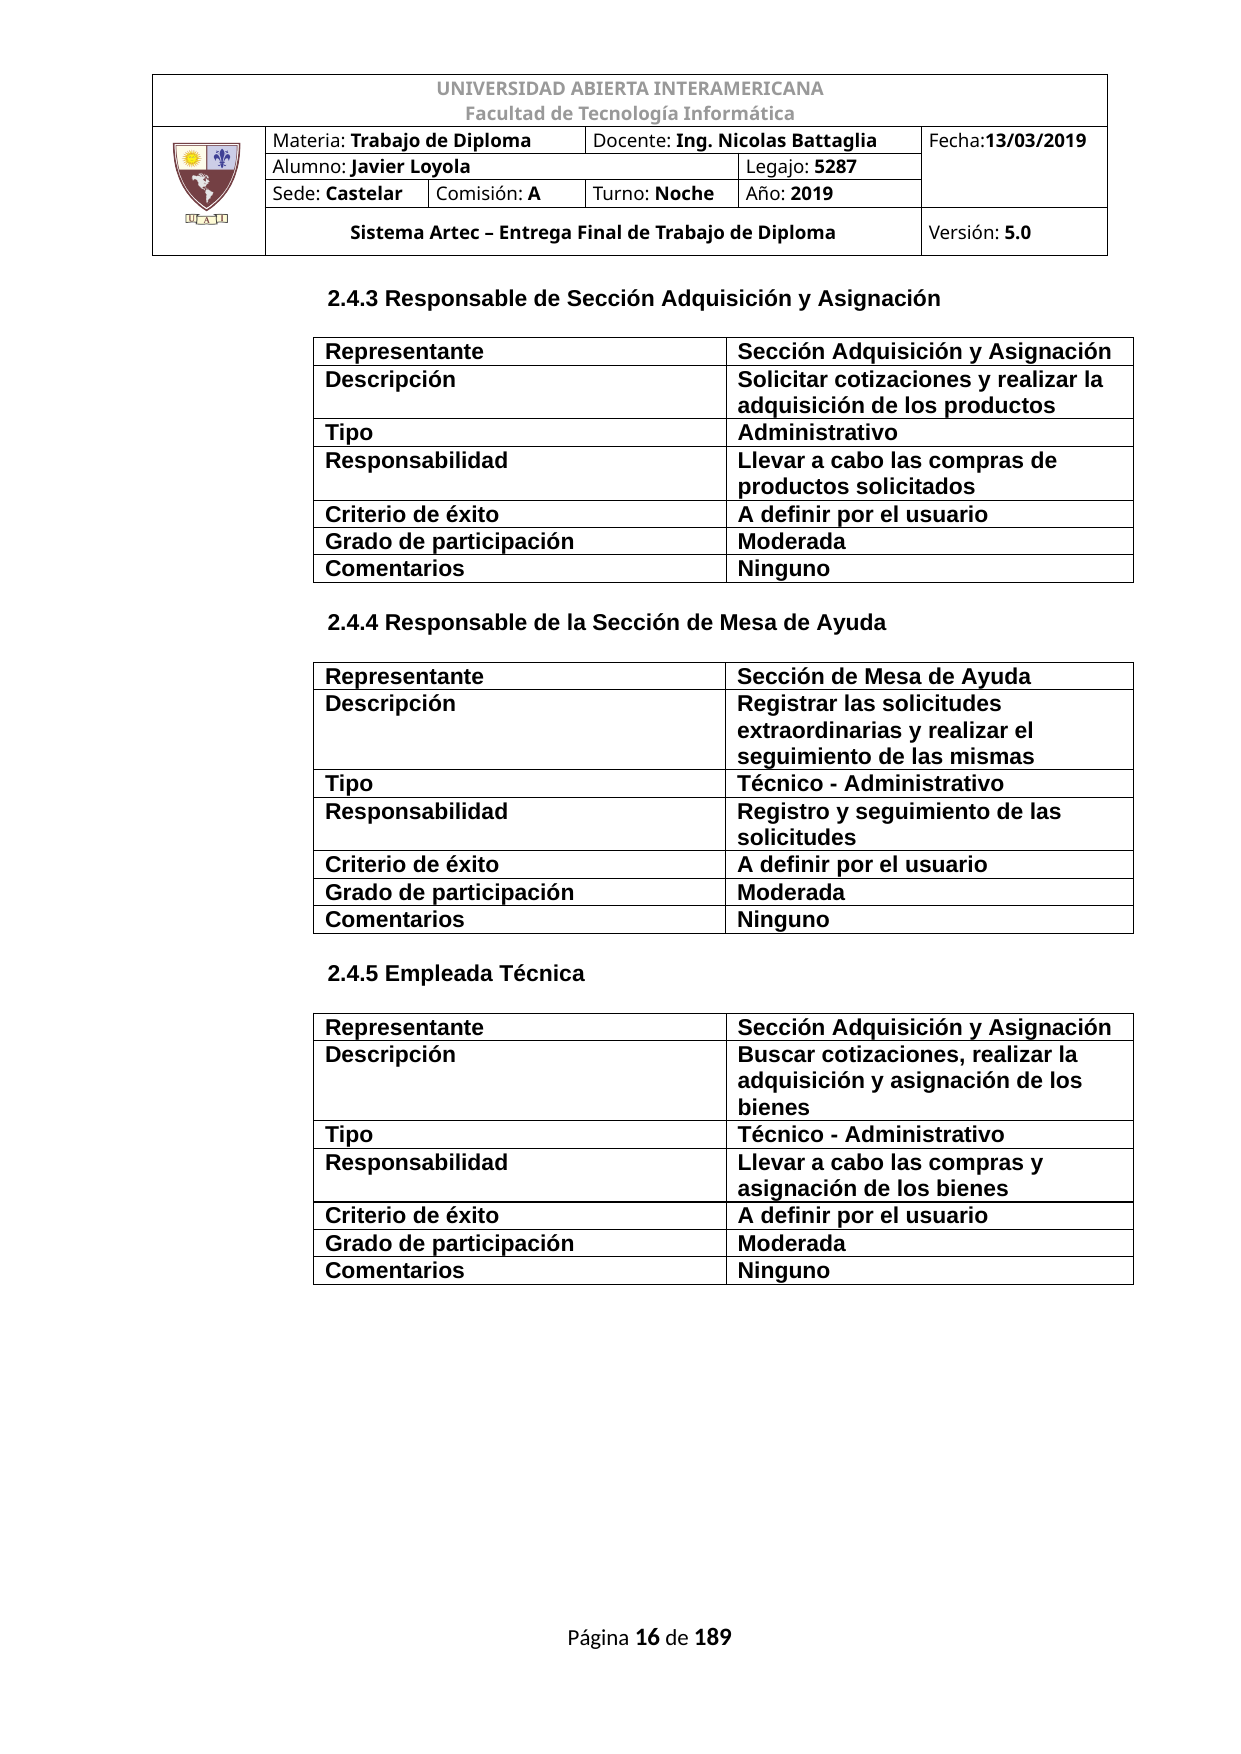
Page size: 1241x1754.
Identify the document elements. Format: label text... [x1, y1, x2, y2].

table_cell Criterio de éxito [314, 501, 726, 527]
picture [157, 136, 257, 228]
table_header Sección Adquisición y Asignación [727, 338, 1133, 364]
table_cell Comentarios [314, 555, 726, 582]
table_cell Solicitar cotizaciones y realizar la adquisición de los productos [727, 366, 1133, 418]
table_cell Criterio de éxito [314, 851, 725, 878]
table_cell A definir por el usuario [726, 851, 1133, 878]
table_cell Moderada [727, 528, 1133, 554]
table_cell Moderada [726, 879, 1133, 905]
table_cell Grado de participación [314, 879, 725, 905]
table_cell Descripción [314, 366, 726, 418]
table_cell Tipo [314, 770, 725, 797]
table_cell Registro y seguimiento de las solicitudes [726, 798, 1133, 850]
table_header Representante [314, 1014, 726, 1040]
table_cell Descripción [314, 690, 725, 769]
table_cell Responsabilidad [314, 1149, 726, 1201]
table_header Sección Adquisición y Asignación [727, 1014, 1133, 1040]
table_cell Buscar cotizaciones, realizar la adquisición y asignación de los bienes [727, 1041, 1133, 1120]
table_cell Tipo [314, 419, 726, 446]
table_cell A definir por el usuario [727, 1203, 1133, 1229]
table_cell Responsabilidad [314, 798, 725, 850]
table_cell Descripción [314, 1041, 726, 1120]
table_cell Registrar las solicitudes extraordinarias y realizar el seguimiento de las mismas [726, 690, 1133, 769]
text 2.4.5 Empleada Técnica [327, 960, 1122, 986]
table_cell A definir por el usuario [727, 501, 1133, 527]
table_cell Criterio de éxito [314, 1203, 726, 1229]
table_cell Ninguno [727, 1257, 1133, 1283]
table_cell Técnico - Administrativo [727, 1121, 1133, 1148]
table_cell Responsabilidad [314, 447, 726, 499]
table_cell Moderada [727, 1230, 1133, 1256]
table_cell Ninguno [727, 555, 1133, 582]
table_header Representante [314, 663, 725, 689]
table_cell Ninguno [726, 906, 1133, 933]
table_cell Comentarios [314, 906, 725, 933]
table_cell Llevar a cabo las compras de productos solicitados [727, 447, 1133, 499]
table_cell Grado de participación [314, 528, 726, 554]
table_cell Administrativo [727, 419, 1133, 446]
table_cell Comentarios [314, 1257, 726, 1283]
table_cell Llevar a cabo las compras y asignación de los bienes [727, 1149, 1133, 1201]
table_header Representante [314, 338, 726, 364]
text 2.4.4 Responsable de la Sección de Mesa de Ayuda [327, 609, 1122, 635]
table_cell Tipo [314, 1121, 726, 1148]
table_header Sección de Mesa de Ayuda [726, 663, 1133, 689]
table_cell Grado de participación [314, 1230, 726, 1256]
text 2.4.3 Responsable de Sección Adquisición y Asignación [327, 284, 1122, 311]
table_cell Técnico - Administrativo [726, 770, 1133, 797]
